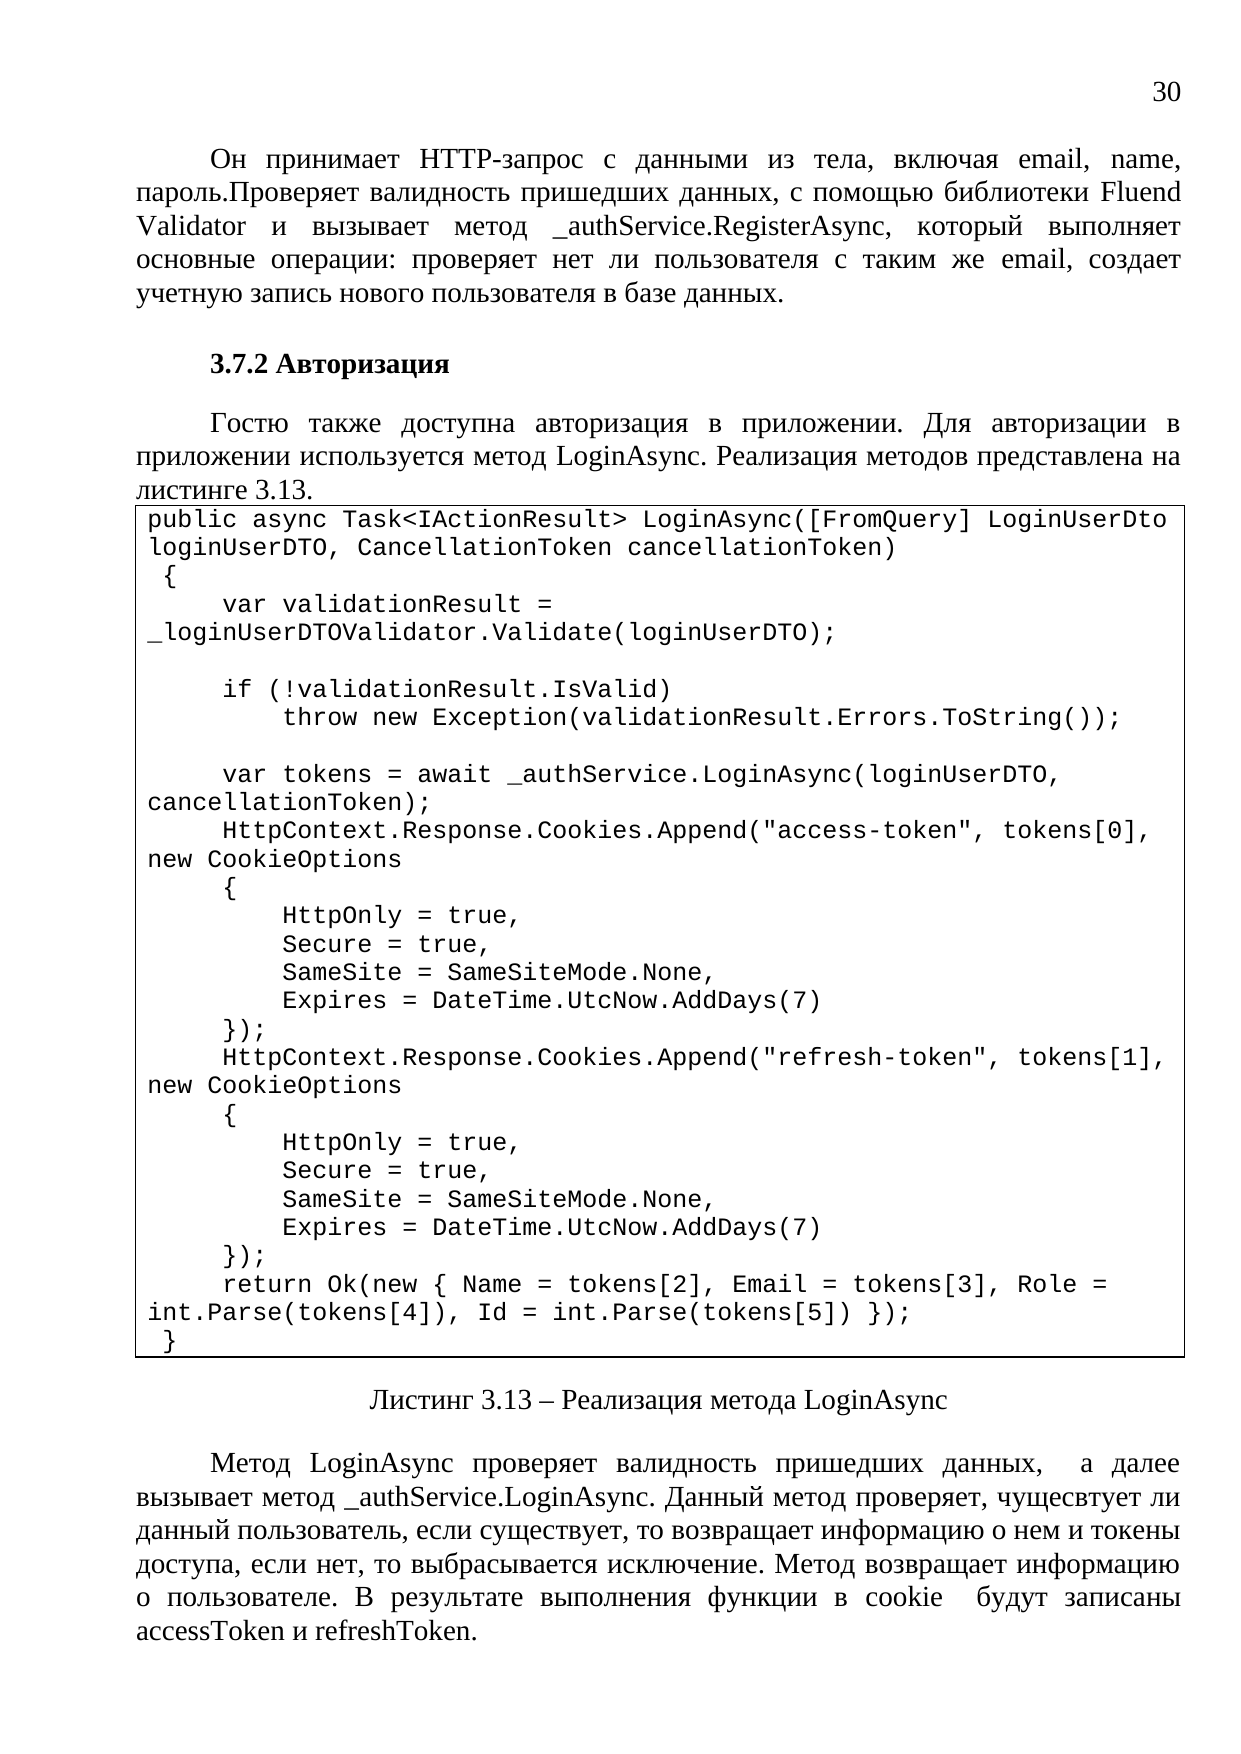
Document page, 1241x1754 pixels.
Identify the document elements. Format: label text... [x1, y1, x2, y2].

table_header public async Task<IActionResult> LoginAsync([FromQuery] LoginUserDto loginUserDTO, CancellationToken cancellationToken) { var validationResult = _loginUserDTOValidator.Validate(loginUserDTO); if (!validationResult.IsValid) throw new Exception(validationResult.Errors.ToString()); var tokens = await _authService.LoginAsync(loginUserDTO, cancellationToken); HttpContext.Response.Cookies.Append("access-token", tokens[0], new CookieOptions { HttpOnly = true, Secure = true, SameSite = SameSiteMode.None, Expires = DateTime.UtcNow.AddDays(7) }); HttpContext.Response.Cookies.Append("refresh-token", tokens[1], new CookieOptions { HttpOnly = true, Secure = true, SameSite = SameSiteMode.None, Expires = DateTime.UtcNow.AddDays(7) }); return Ok(new { Name = tokens[2], Email = tokens[3], Role = int.Parse(tokens[4]), Id = int.Parse(tokens[5]) }); } [136, 506, 1184, 1356]
text Гостю также доступна авторизация в приложении. Для авторизации в приложении используется метод LoginAsync. Реализация методов представлена на листинге 3.13. [136, 405, 1181, 505]
subtitle Авторизация [136, 346, 1181, 380]
text Листинг 3.13 – Реализация метода LoginAsync [136, 1382, 1181, 1416]
text Метод LoginAsync проверяет валидность пришедших данных, а далее вызывает метод _authService.LoginAsync. Данный метод проверяет, чущесвтует ли данный пользователь, если существует, то возвращает информацию о нем и токены доступа, если нет, то выбрасывается исключение. Метод возвращает информацию о пользователе. В результате выполнения функции в cookie будут записаны accessToken и refreshToken. [136, 1445, 1181, 1646]
text Он принимает HTTP-запрос с данными из тела, включая email, name, пароль.Проверяет валидность пришедших данных, с помощью библиотеки Fluend Validator и вызывает метод _authService.RegisterAsync, который выполняет основные операции: проверяет нет ли пользователя с таким же email, создает учетную запись нового пользователя в базе данных. [136, 141, 1181, 309]
